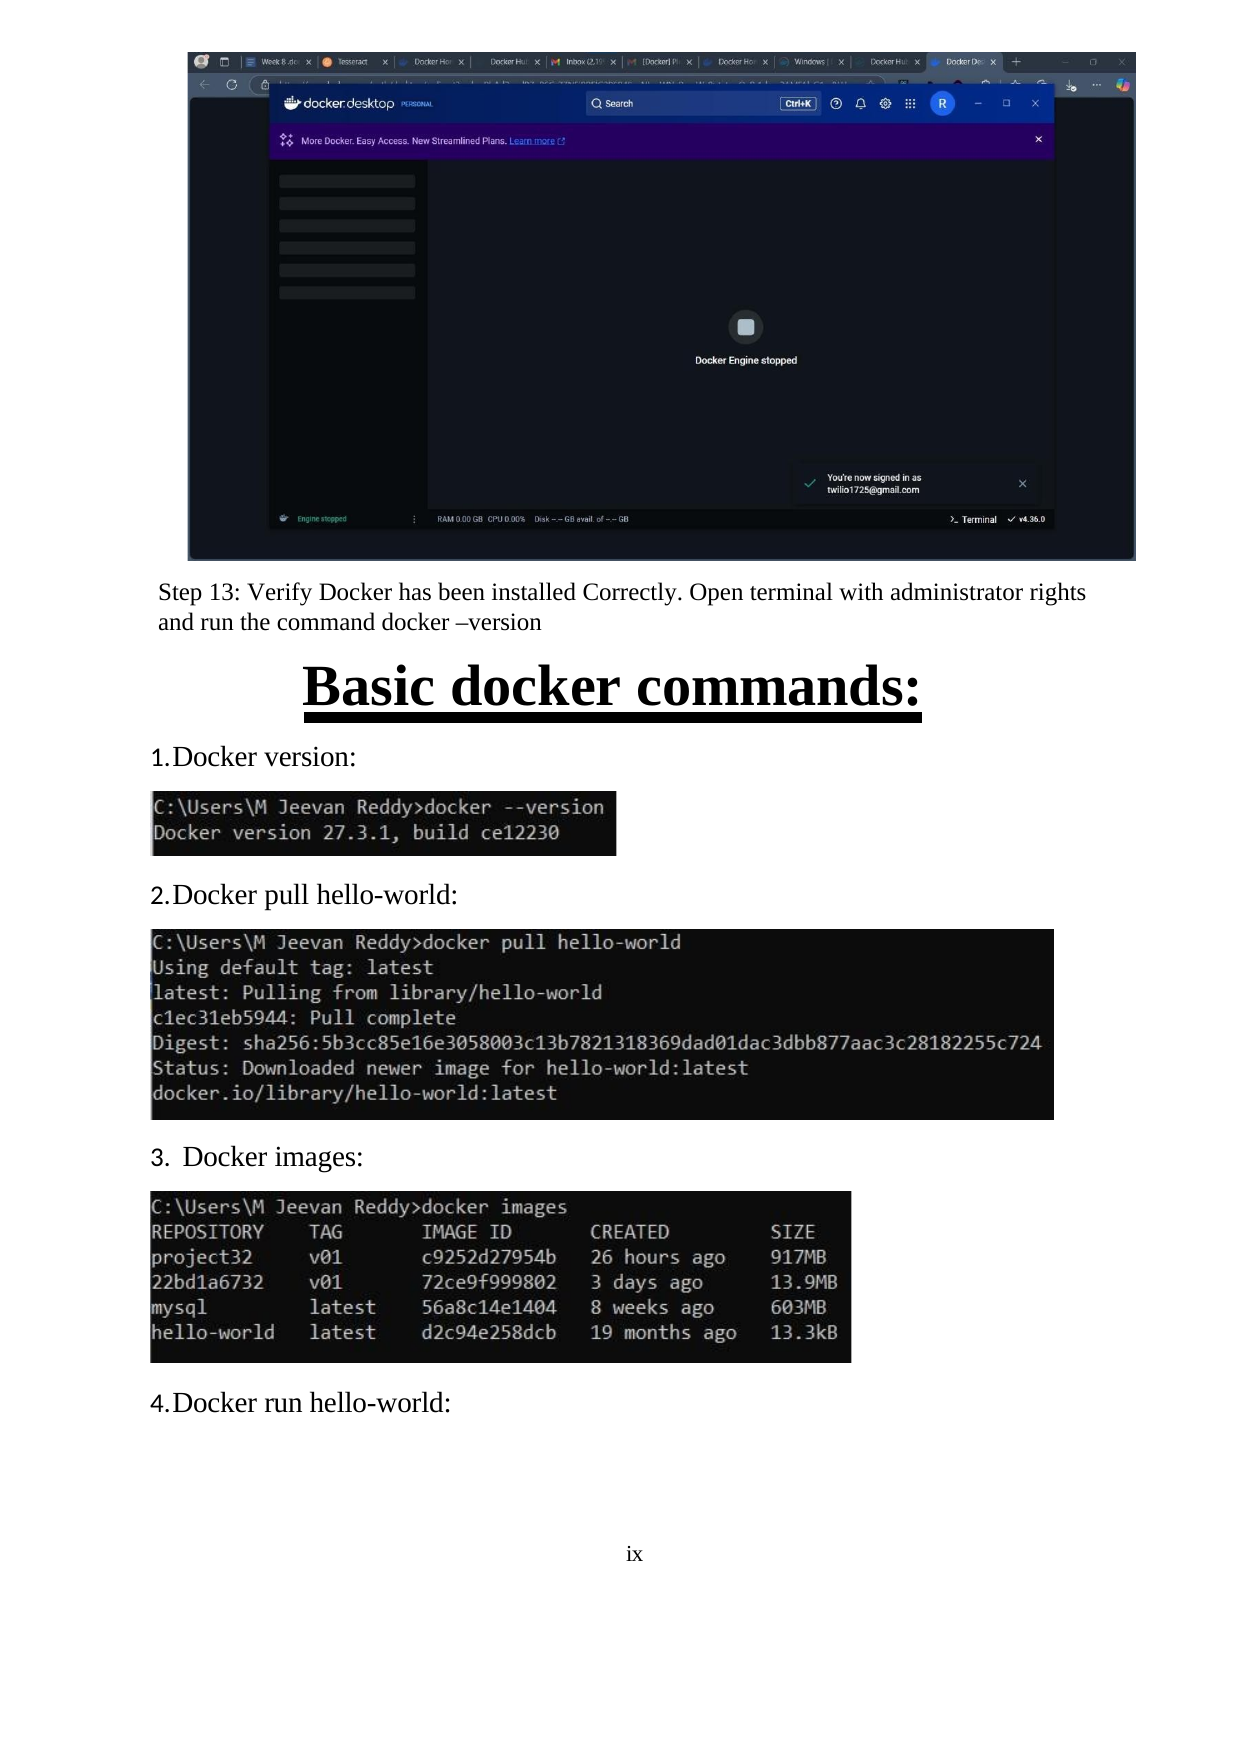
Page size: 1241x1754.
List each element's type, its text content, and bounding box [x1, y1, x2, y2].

picture [150, 1191, 852, 1211]
subtitle Docker version: [150, 739, 1165, 773]
subtitle Docker pull hello-world: [150, 811, 1165, 911]
picture [150, 791, 617, 811]
picture [187, 52, 1136, 561]
subtitle Docker run hello-world: [150, 1211, 1165, 1419]
text Step 13: Verify Docker has been installed Correctly. Open terminal with administrator rights and run the command docker –version [158, 577, 1106, 636]
subtitle Docker images: [150, 947, 1165, 1173]
picture [150, 929, 1054, 947]
text Basic docker commands: [150, 651, 1076, 718]
